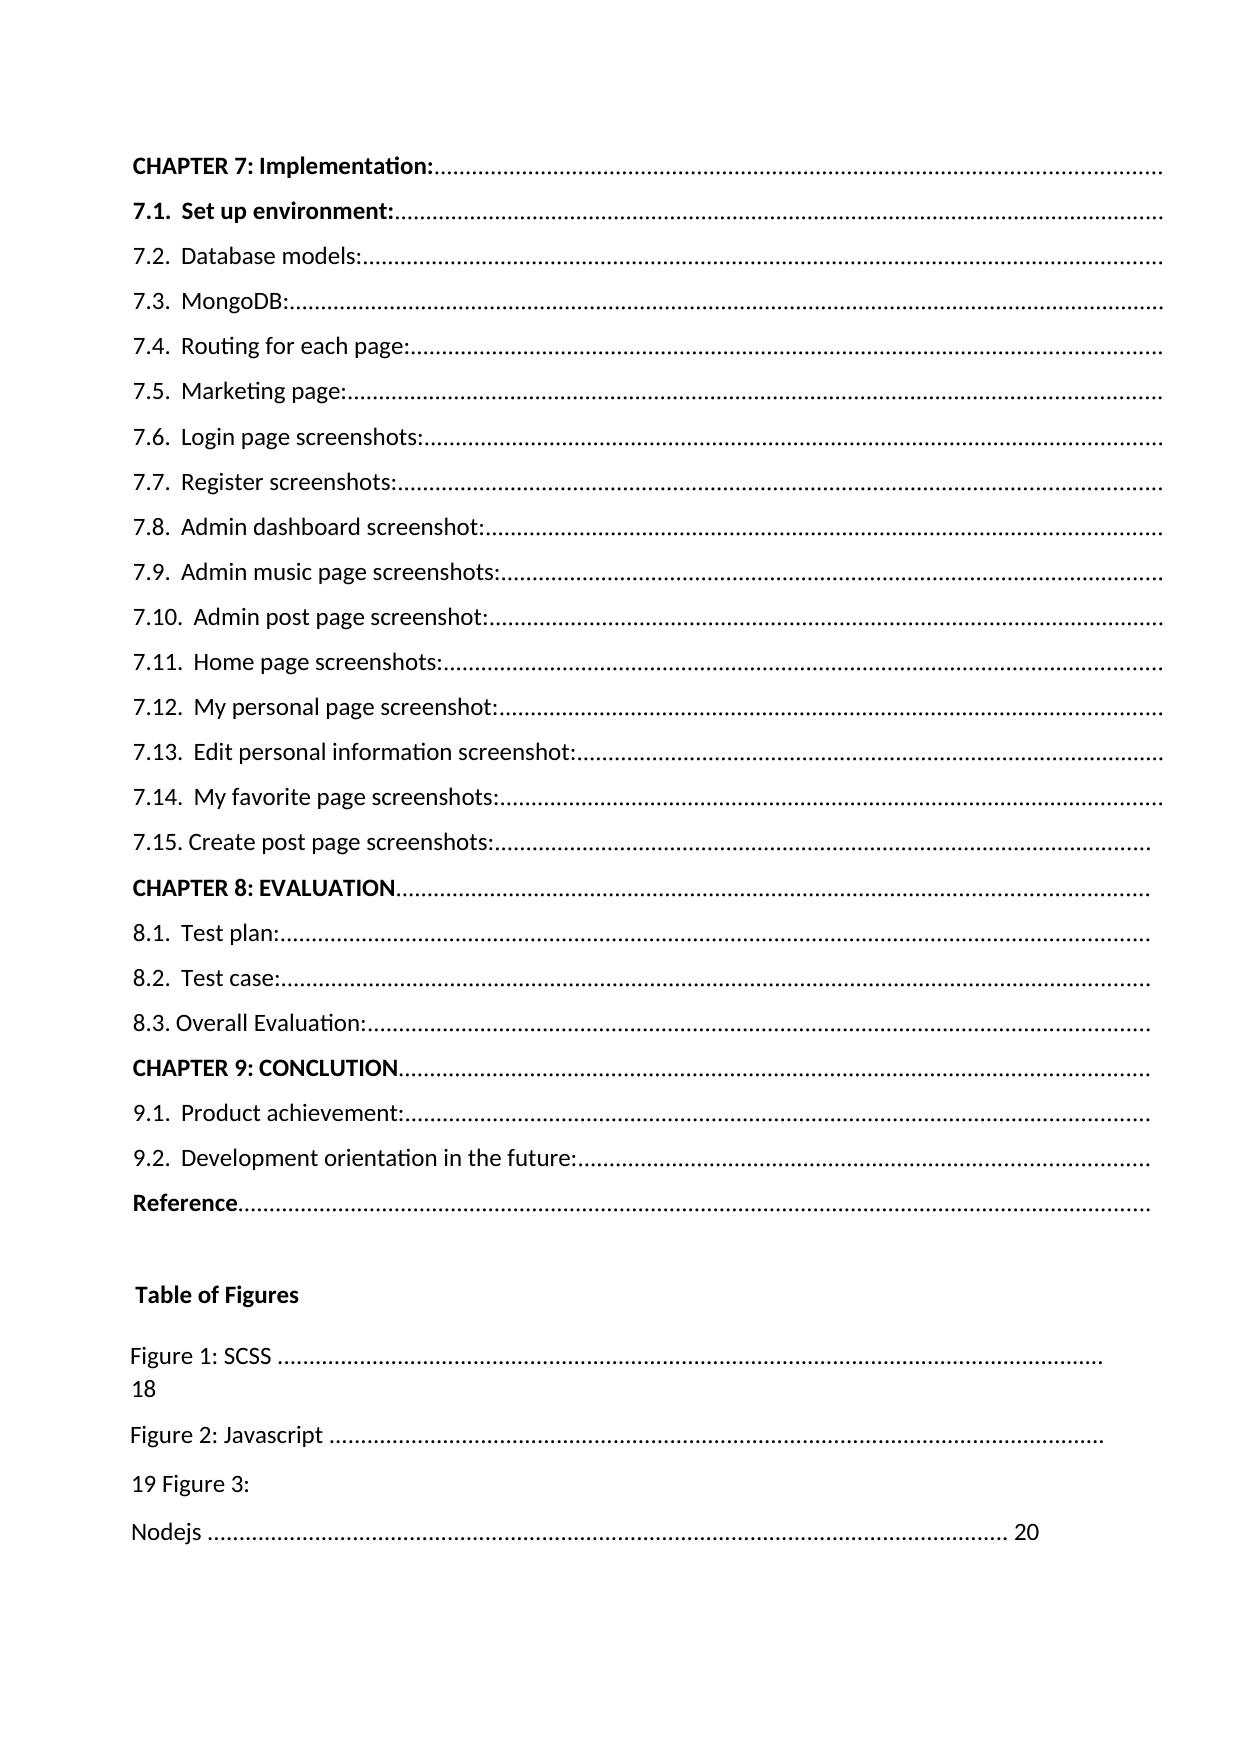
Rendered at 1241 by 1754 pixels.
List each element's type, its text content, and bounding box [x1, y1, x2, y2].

text Table of Figures [129, 1279, 1129, 1310]
text Figure 2: Javascript ........................................................................................................................... 19 Figure 3: Nodejs ............................................................................................................................... 20 [130, 1419, 1125, 1547]
text Figure 1: SCSS ................................................................................................................................... 18 [130, 1340, 1125, 1403]
